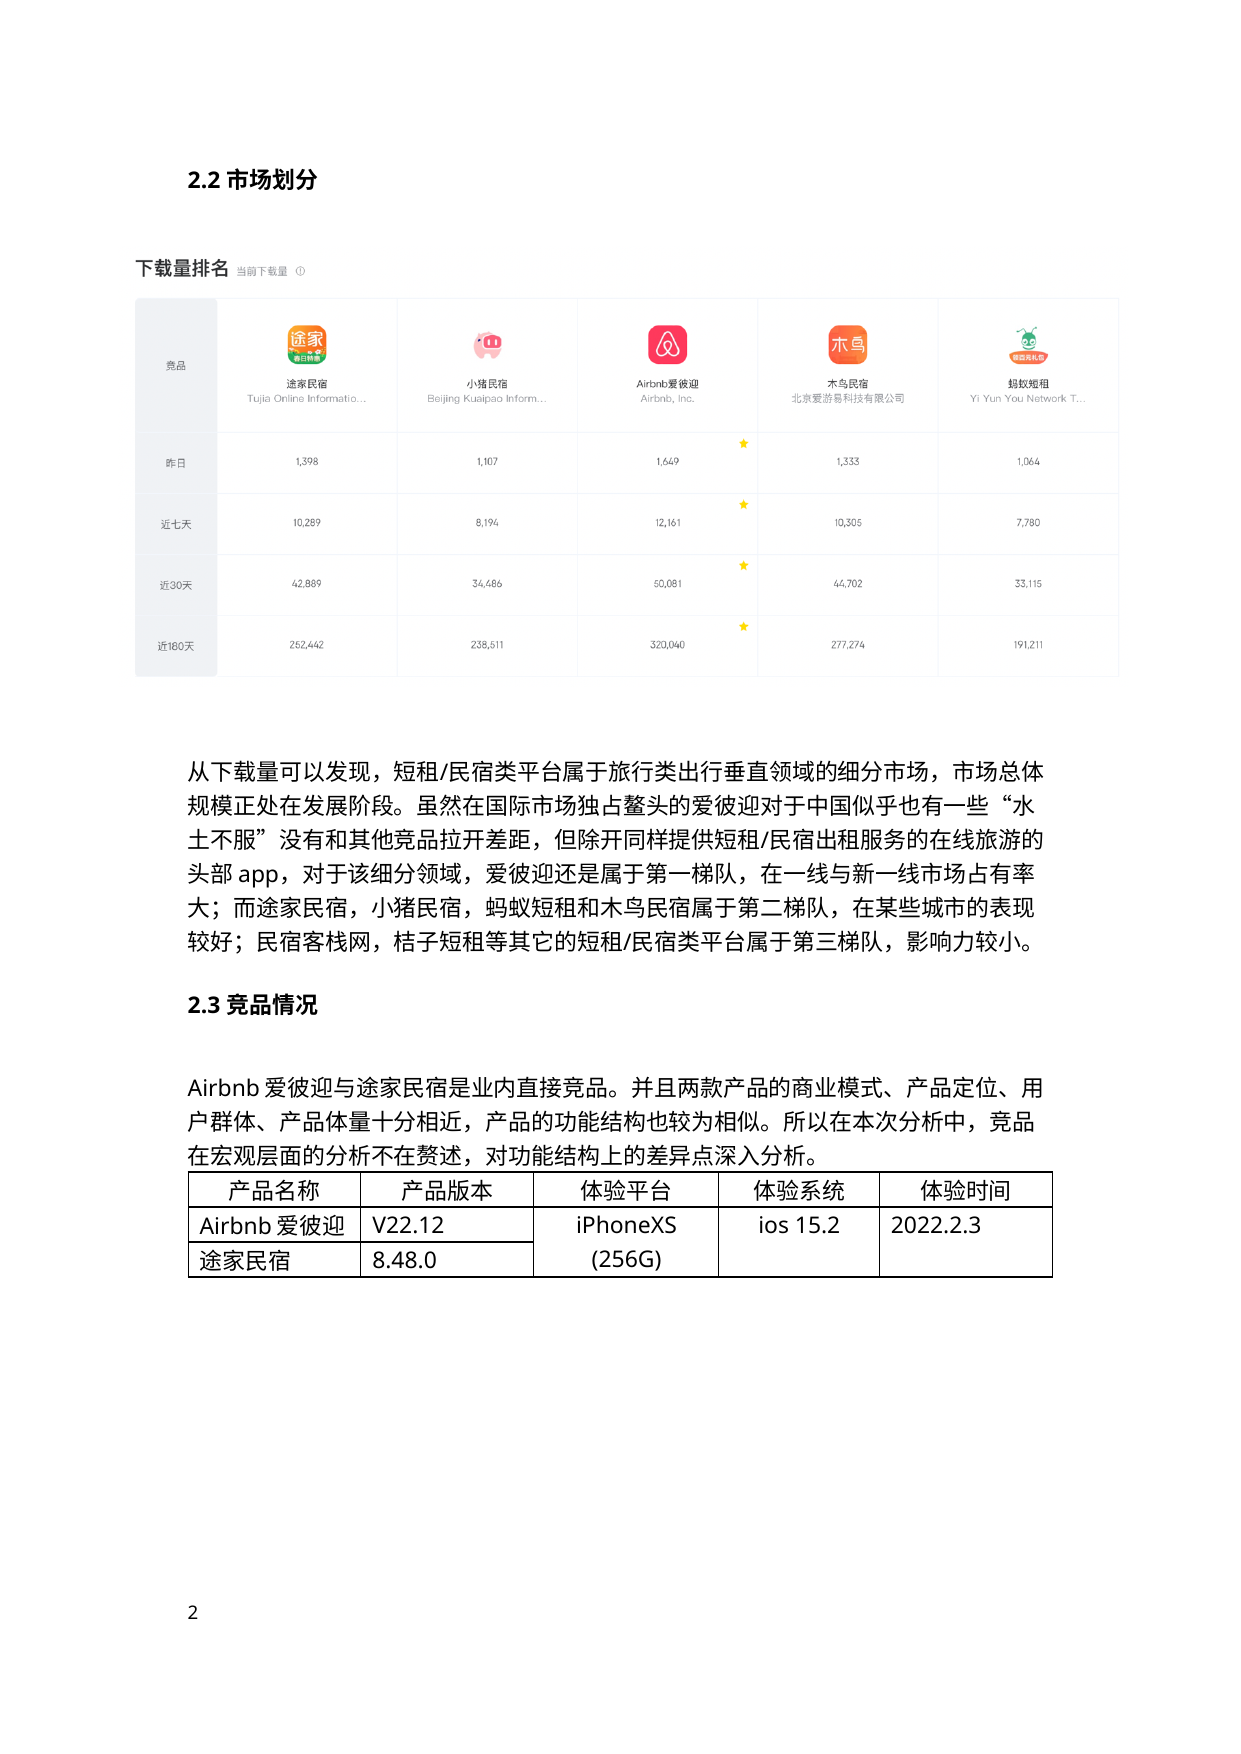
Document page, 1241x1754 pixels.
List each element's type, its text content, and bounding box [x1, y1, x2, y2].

table_cell 2022.2.3 [880, 1208, 1052, 1276]
picture [118, 246, 1130, 687]
table_cell V22.12 [361, 1208, 533, 1241]
text Airbnb爱彼迎与途家民宿是业内直接竞品。并且两款产品的商业模式、产品定位、用户群体、产品体量十分相近，产品的功能结构也较为相似。所以在本次分析中，竞品在宏观层面的分析不在赘述，对功能结构上的差异点深入分析。 [187, 1069, 1053, 1171]
table_cell ios 15.2 [719, 1208, 879, 1276]
table_cell Airbnb爱彼迎 [189, 1208, 360, 1241]
table_header 体验平台 [534, 1173, 718, 1206]
table_header 产品版本 [361, 1173, 533, 1206]
table_cell 途家民宿 [189, 1243, 360, 1276]
table_header 产品名称 [189, 1173, 360, 1206]
table_cell 8.48.0 [361, 1243, 533, 1276]
table_header 体验时间 [880, 1173, 1052, 1206]
subtitle 2.2 市场划分 [187, 162, 1053, 196]
subtitle 2.3 竞品情况 [187, 987, 1053, 1021]
table_header 体验系统 [719, 1173, 879, 1206]
table_cell iPhoneXS (256G) [534, 1208, 718, 1276]
text 从下载量可以发现，短租/民宿类平台属于旅行类出行垂直领域的细分市场，市场总体规模正处在发展阶段。虽然在国际市场独占鳌头的爱彼迎对于中国似乎也有一些“水土不服”没有和其他竞品拉开差距，但除开同样提供短租/民宿出租服务的在线旅游的头部app，对于该细分领域，爱彼迎还是属于第一梯队，在一线与新一线市场占有率大；而途家民宿，小猪民宿，蚂蚁短租和木鸟民宿属于第二梯队，在某些城市的表现较好；民宿客栈网，桔子短租等其它的短租/民宿类平台属于第三梯队，影响力较小。 [187, 687, 1053, 958]
